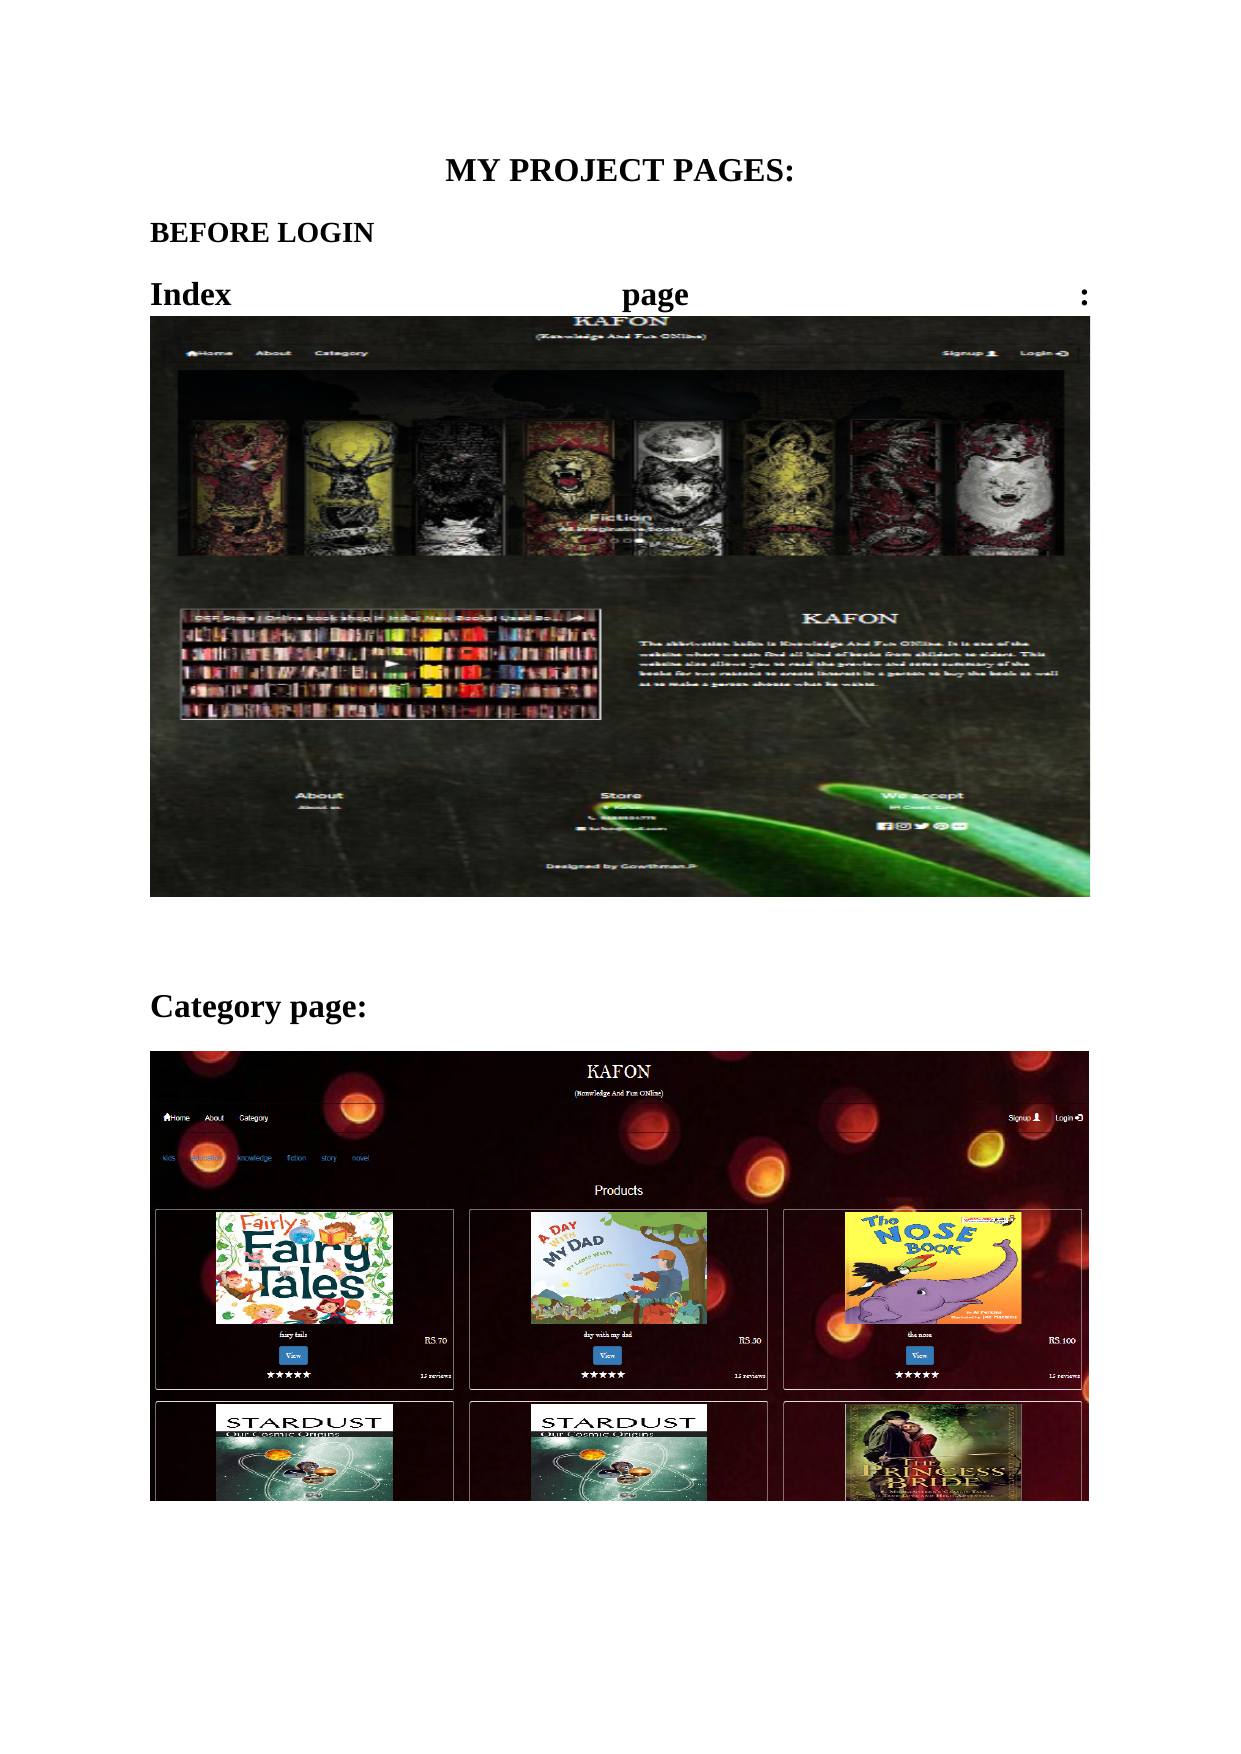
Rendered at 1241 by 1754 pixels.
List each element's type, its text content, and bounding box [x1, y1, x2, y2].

text Category page: [150, 986, 1090, 1025]
picture [150, 316, 1091, 897]
text MY PROJECT PAGES: [150, 150, 1090, 188]
text BEFORE LOGIN [150, 215, 1090, 248]
picture [150, 1051, 1089, 1502]
text Index page : [150, 274, 1090, 316]
